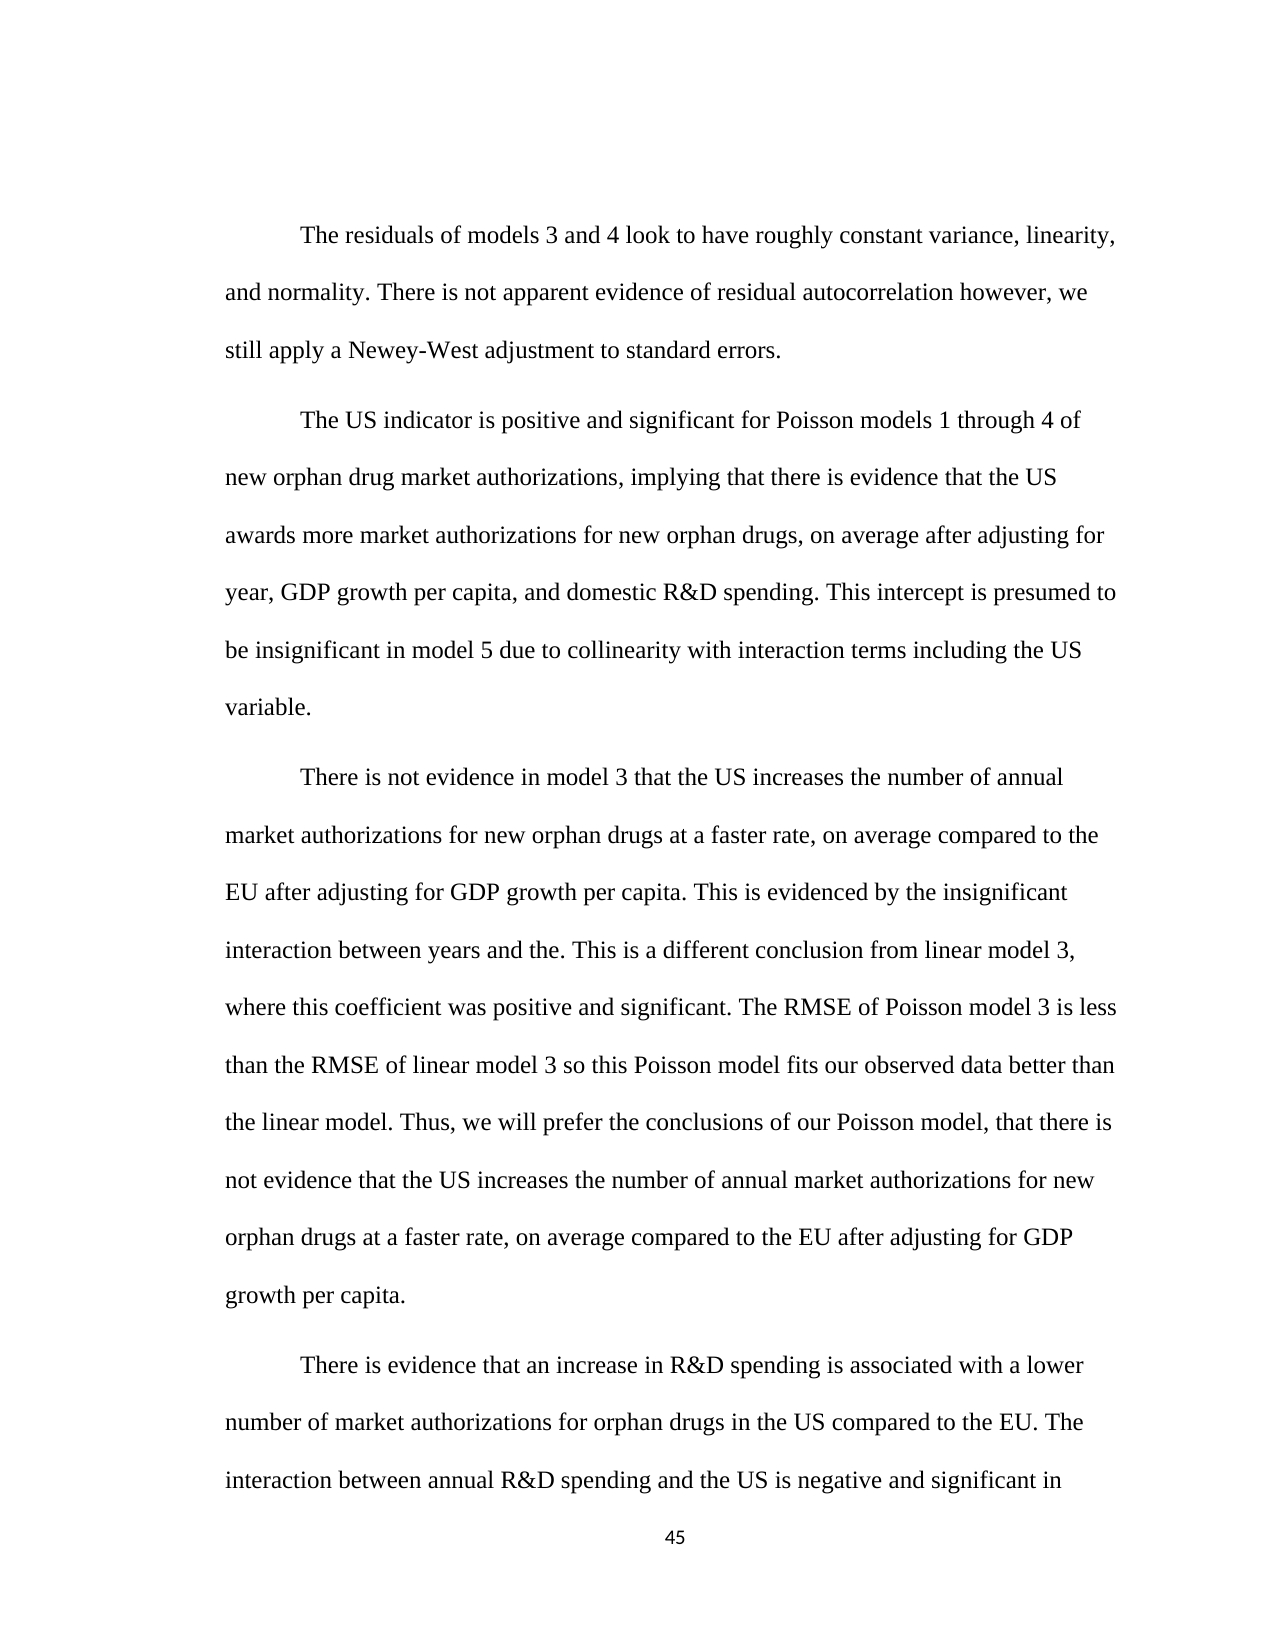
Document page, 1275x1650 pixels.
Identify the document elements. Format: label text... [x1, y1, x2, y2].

text The US indicator is positive and significant for Poisson models 1 through 4 of new orphan drug market authorizations, implying that there is evidence that the US awards more market authorizations for new orphan drugs, on average after adjusting for year, GDP growth per capita, and domestic R&D spending. This intercept is presumed to be insignificant in model 5 due to collinearity with interaction terms including the US variable. [225, 405, 1125, 721]
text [225, 1350, 1125, 1494]
text The residuals of models 3 and 4 look to have roughly constant variance, linearity, and normality. There is not apparent evidence of residual autocorrelation however, we still apply a Newey-West adjustment to standard errors. [225, 220, 1125, 364]
text There is not evidence in model 3 that the US increases the number of annual market authorizations for new orphan drugs at a faster rate, on average compared to the EU after adjusting for GDP growth per capita. This is evidenced by the insignificant interaction between years and the. This is a different conclusion from linear model 3, where this coefficient was positive and significant. The RMSE of Poisson model 3 is less than the RMSE of linear model 3 so this Poisson model fits our observed data better than the linear model. Thus, we will prefer the conclusions of our Poisson model, that there is not evidence that the US increases the number of annual market authorizations for new orphan drugs at a faster rate, on average compared to the EU after adjusting for GDP growth per capita. [225, 762, 1125, 1309]
